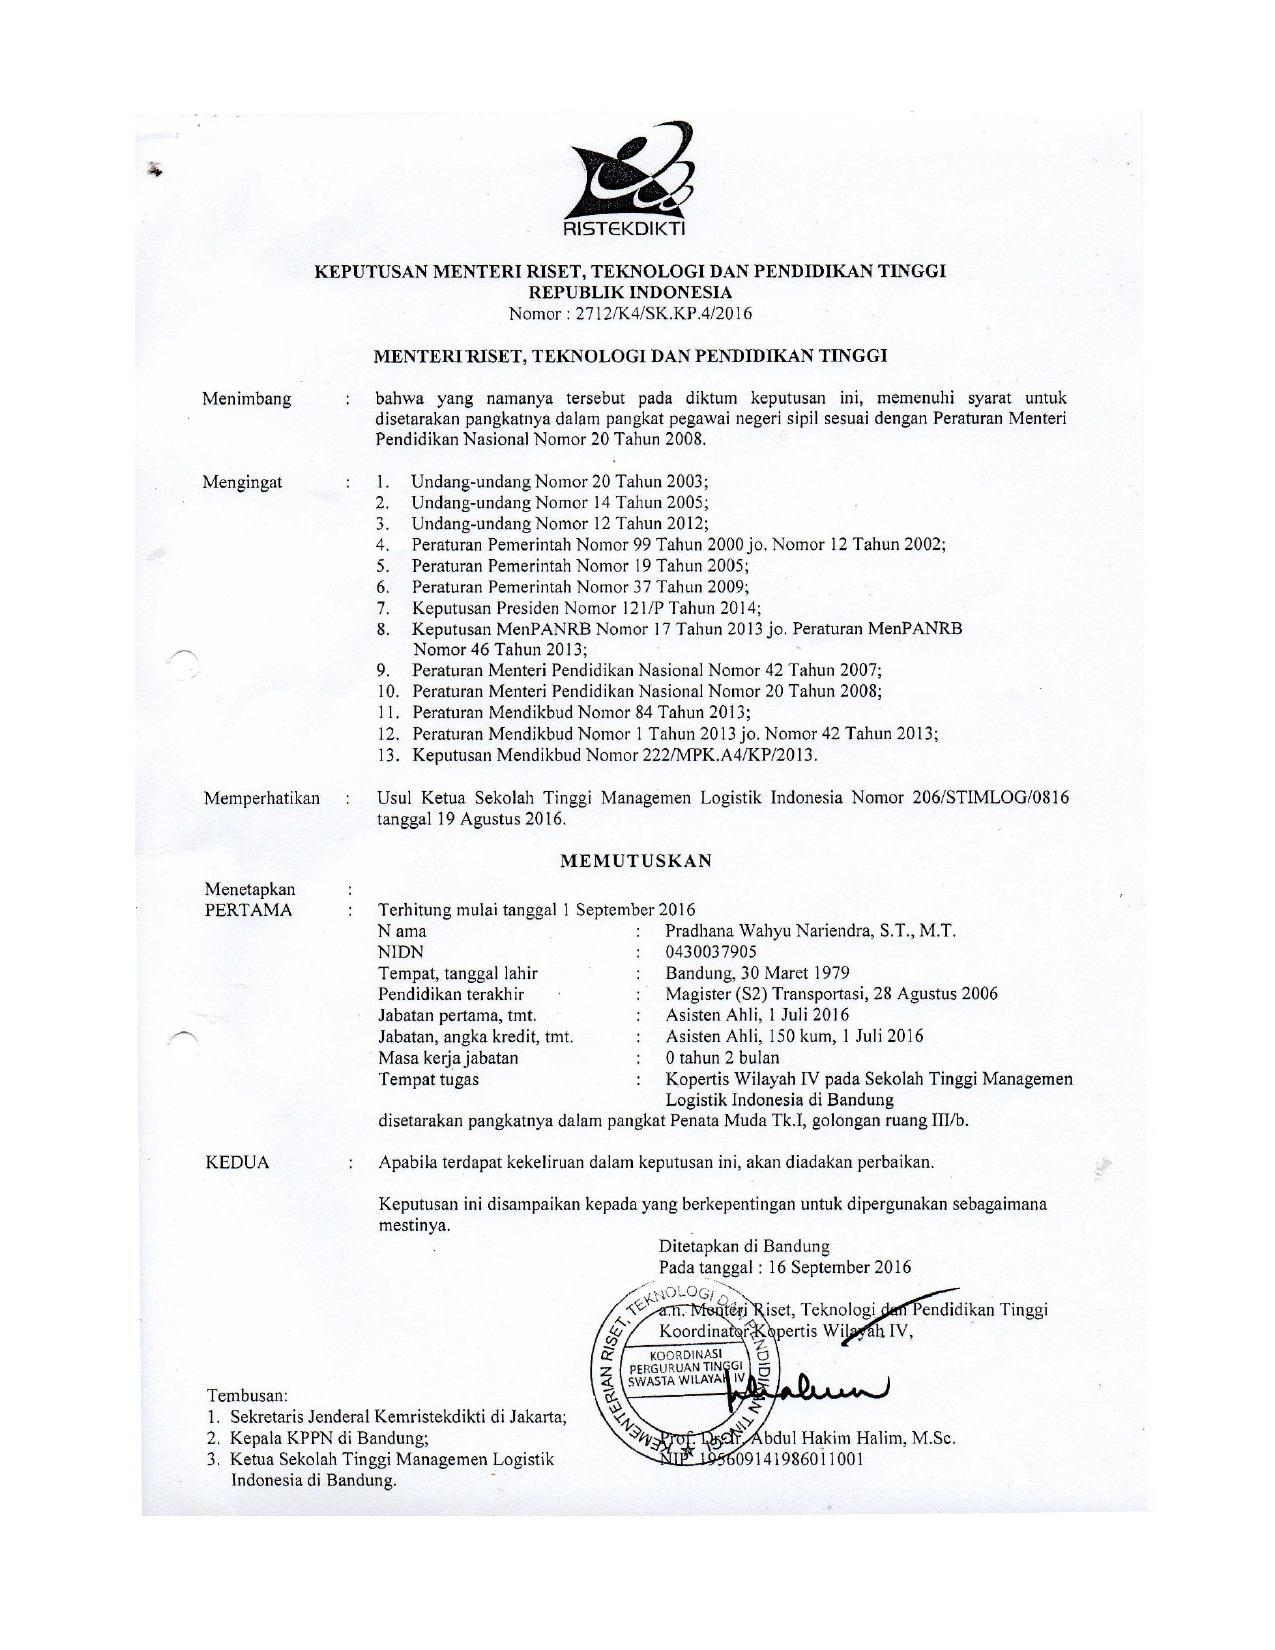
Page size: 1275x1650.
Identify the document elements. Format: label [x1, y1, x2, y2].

picture [135, 110, 1157, 1516]
